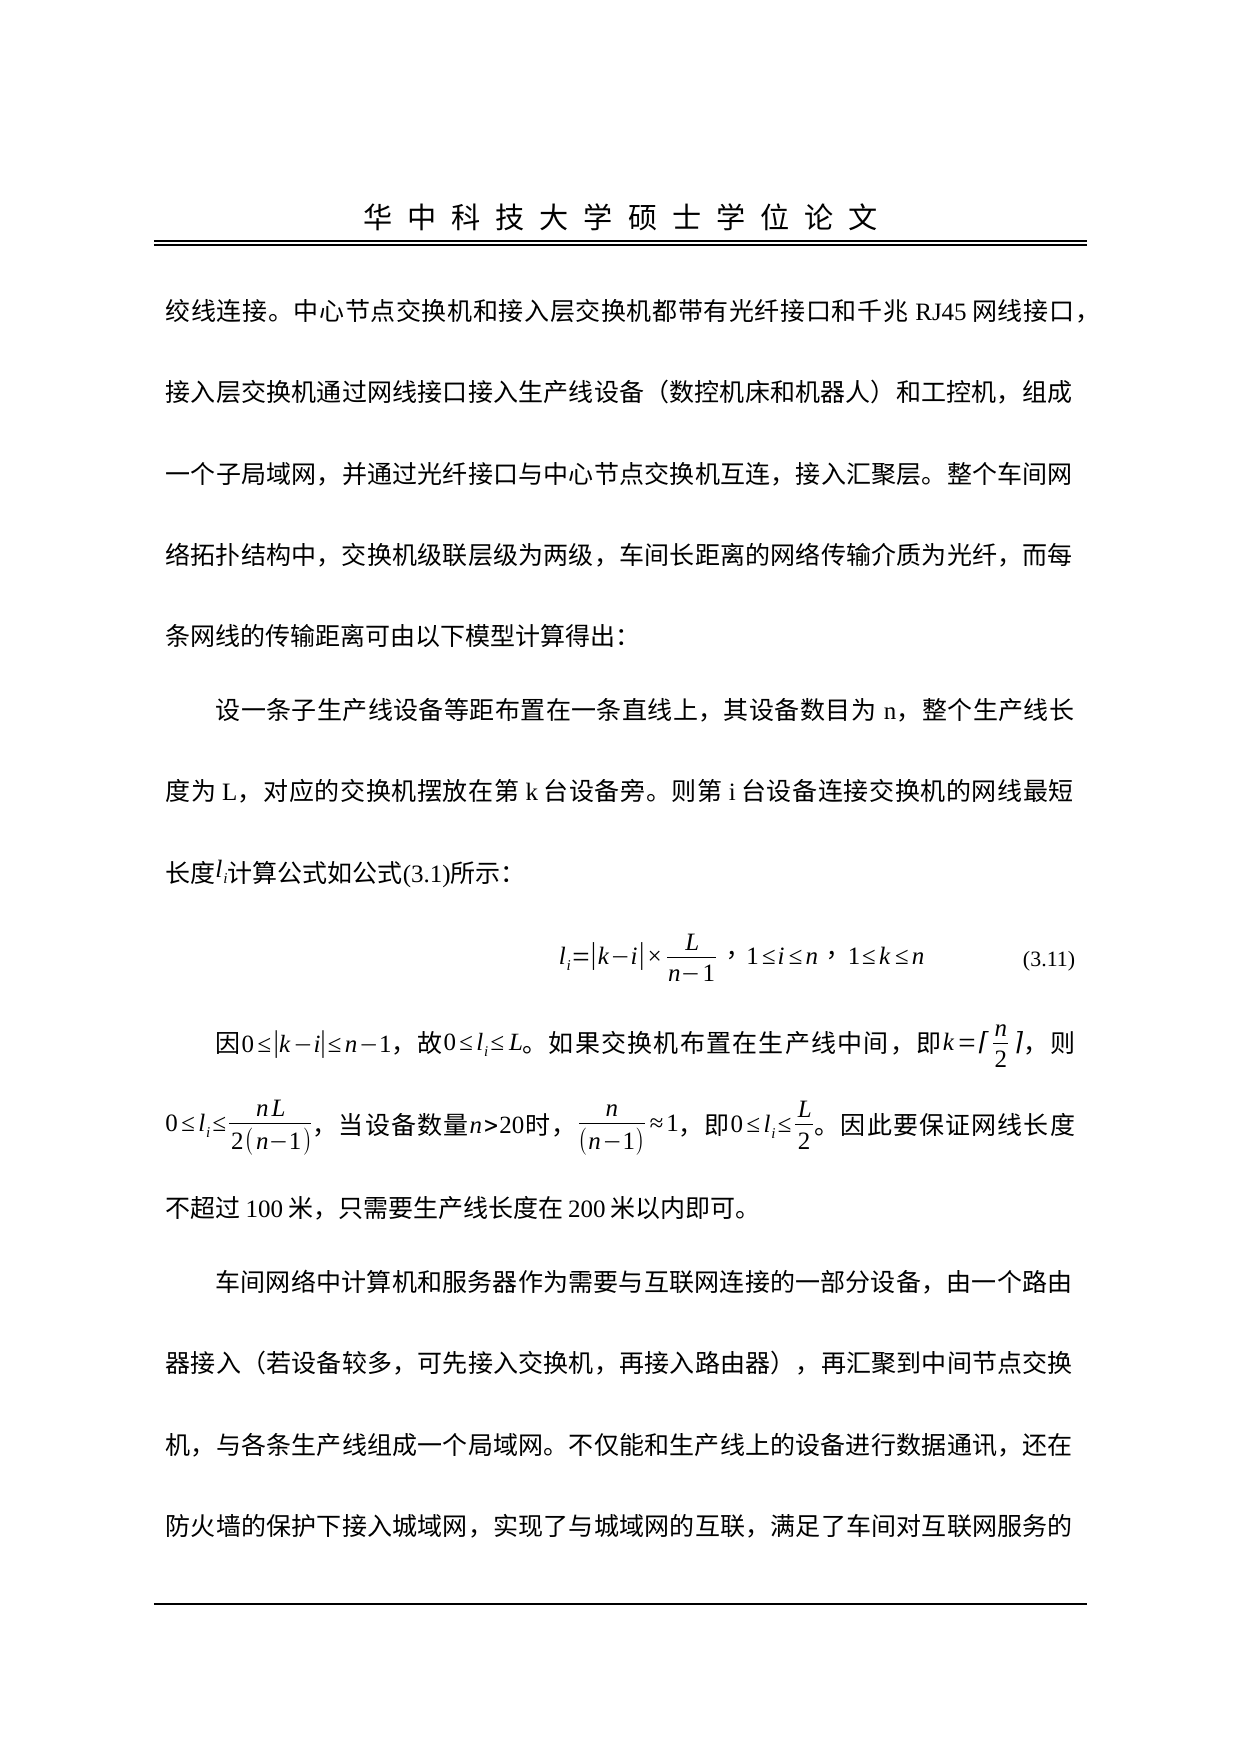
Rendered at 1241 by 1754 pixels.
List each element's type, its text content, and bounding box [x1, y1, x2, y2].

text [165, 277, 1075, 667]
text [165, 1248, 1075, 1557]
text 因，故。如果交换机布置在生产线中间，即，则，当设备数量时，，即。因此要保证网线长度不超过100米，只需要生产线长度在200米以内即可。 [165, 1012, 1075, 1239]
text 设一条子生产线设备等距布置在一条直线上，其设备数目为n，整个生产线长度为L，对应的交换机摆放在第k台设备旁。则第i台设备连接交换机的网线最短长度计算公式如公式(3.1)所示： [165, 676, 1075, 904]
